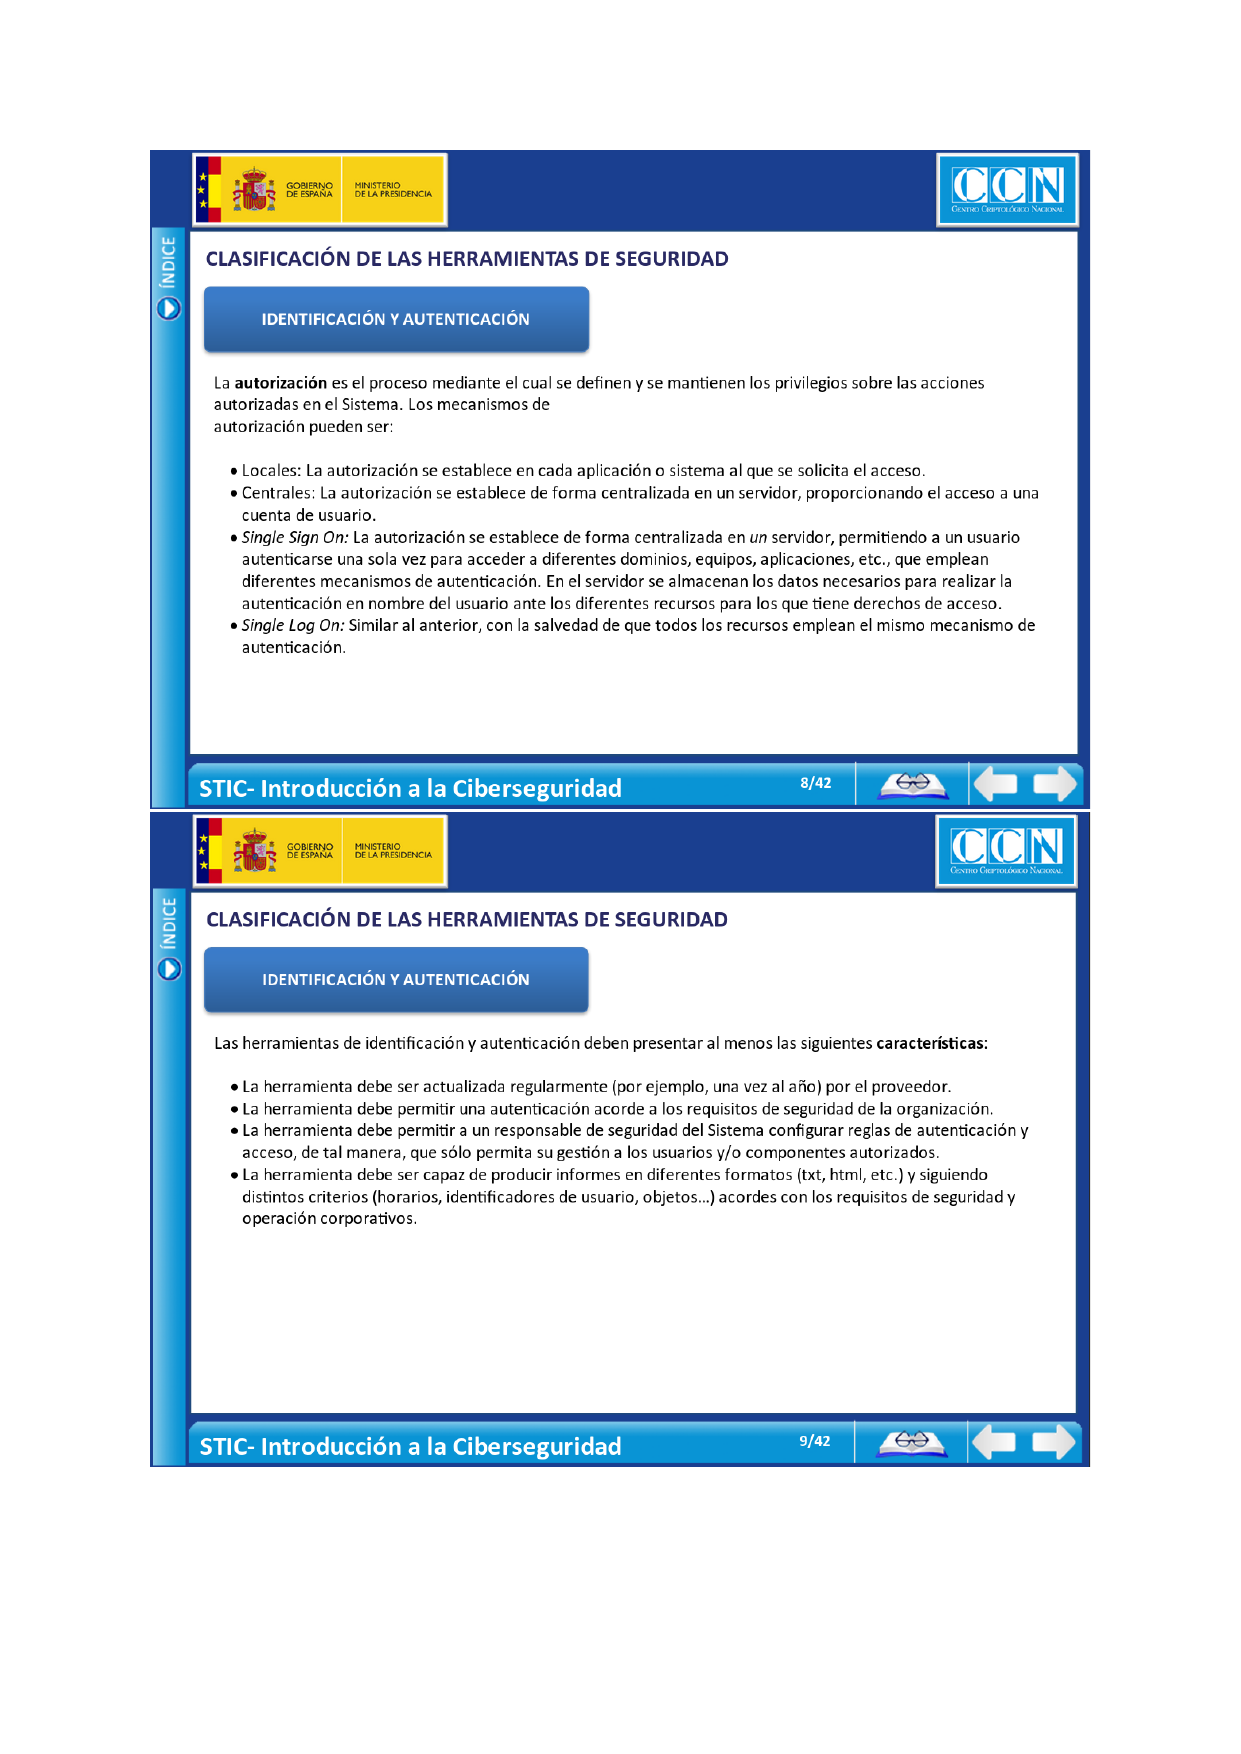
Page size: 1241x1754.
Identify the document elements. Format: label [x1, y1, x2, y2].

picture [150, 812, 1091, 1467]
picture [150, 150, 1091, 809]
